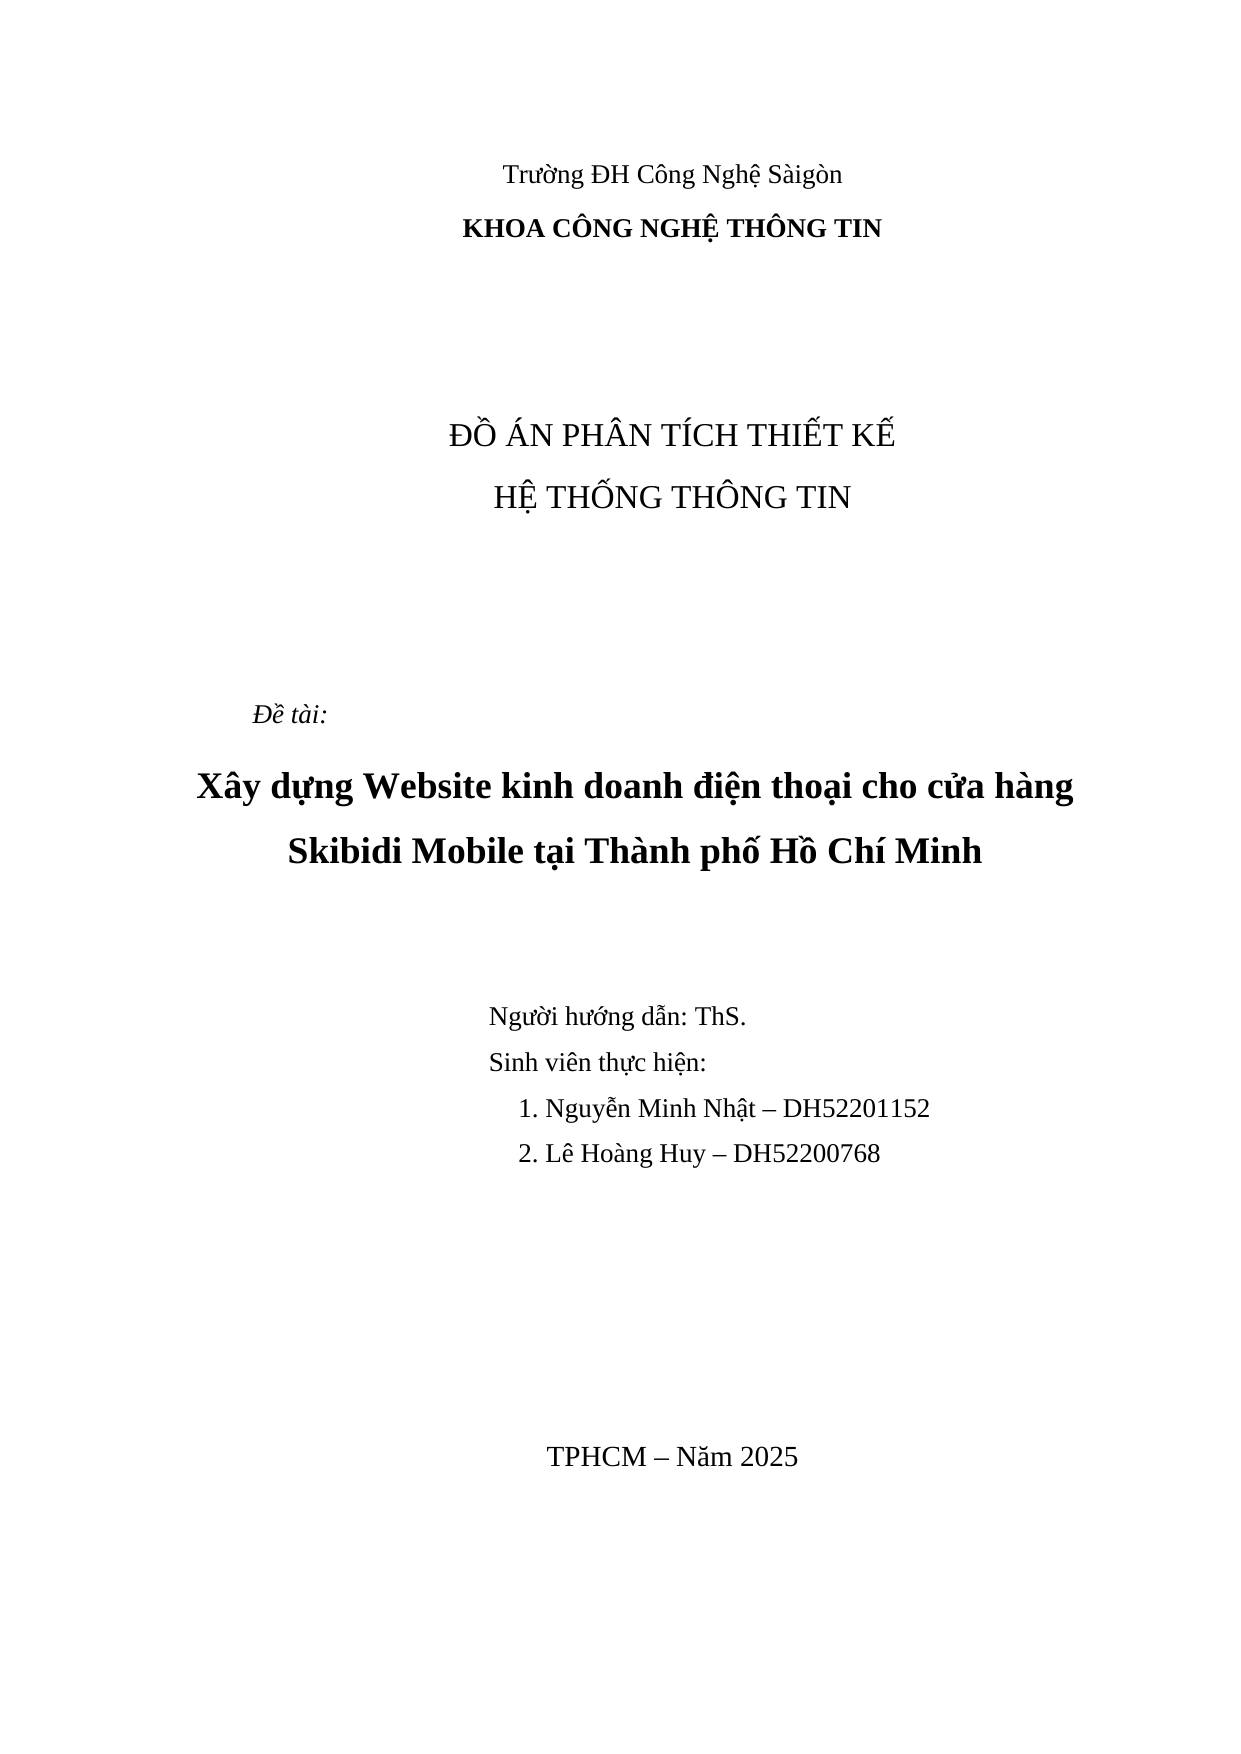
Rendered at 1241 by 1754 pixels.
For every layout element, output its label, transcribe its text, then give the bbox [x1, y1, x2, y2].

text TPHCM – Năm 2025 [177, 1439, 1092, 1473]
text KHOA CÔNG NGHỆ THÔNG TIN [177, 202, 1092, 243]
text Trường ĐH Công Nghệ Sàigòn [177, 148, 1092, 189]
text Người hướng dẫn: ThS. [413, 999, 1092, 1032]
text 1. Nguyễn Minh Nhật – DH52201152 [443, 1090, 1092, 1124]
text Sinh viên thực hiện: [413, 1044, 1092, 1078]
text ĐỒ ÁN PHÂN TÍCH THIẾT KẾ [177, 415, 1092, 453]
text HỆ THỐNG THÔNG TIN [177, 477, 1092, 515]
text Xây dựng Website kinh doanh điện thoại cho cửa hàng Skibidi Mobile tại Thành phố Hồ Chí Minh [177, 763, 1092, 871]
text Đề tài: [177, 698, 1092, 729]
text 2. Lê Hoàng Huy – DH52200768 [443, 1136, 1092, 1169]
